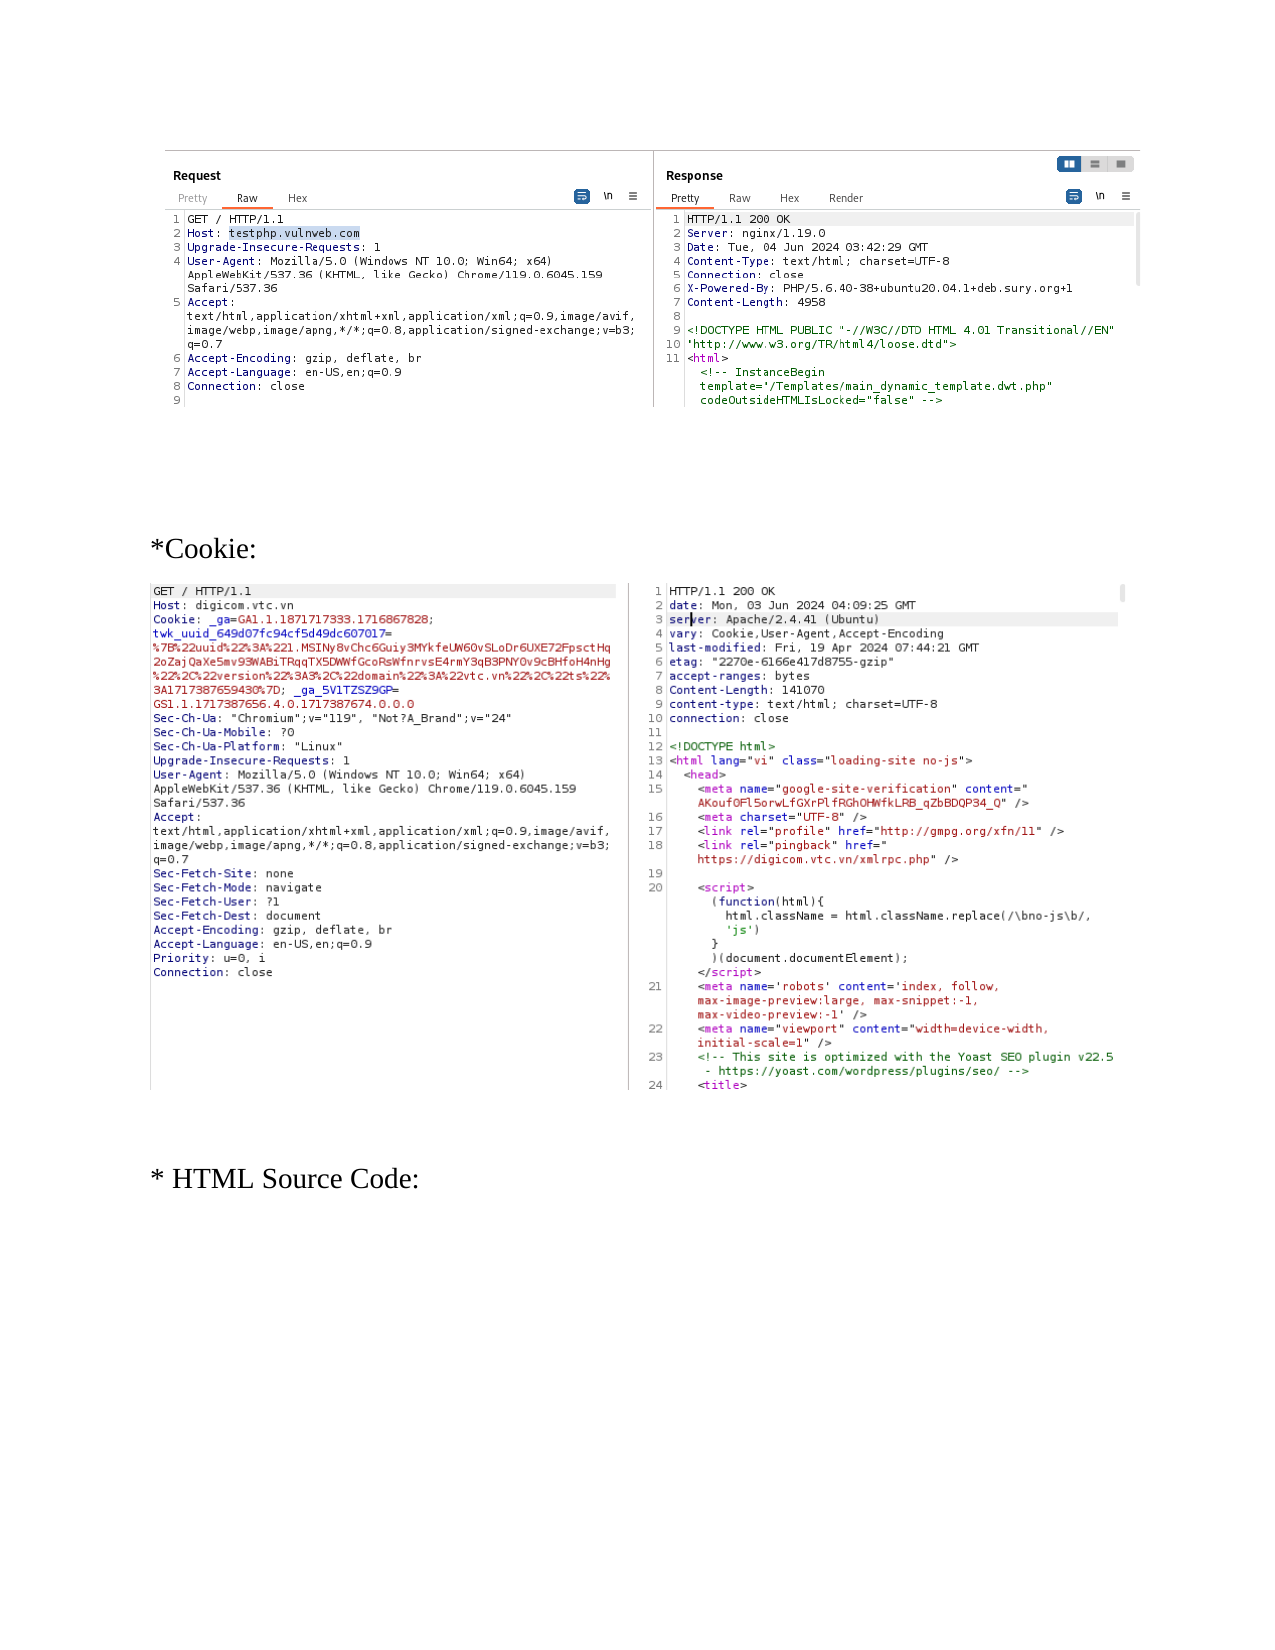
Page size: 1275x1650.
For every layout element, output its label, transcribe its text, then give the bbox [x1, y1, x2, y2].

picture [165, 150, 1141, 407]
text * HTML Source Code: [150, 1161, 1125, 1194]
text *Cookie: [150, 531, 1125, 564]
picture [150, 583, 1125, 1090]
